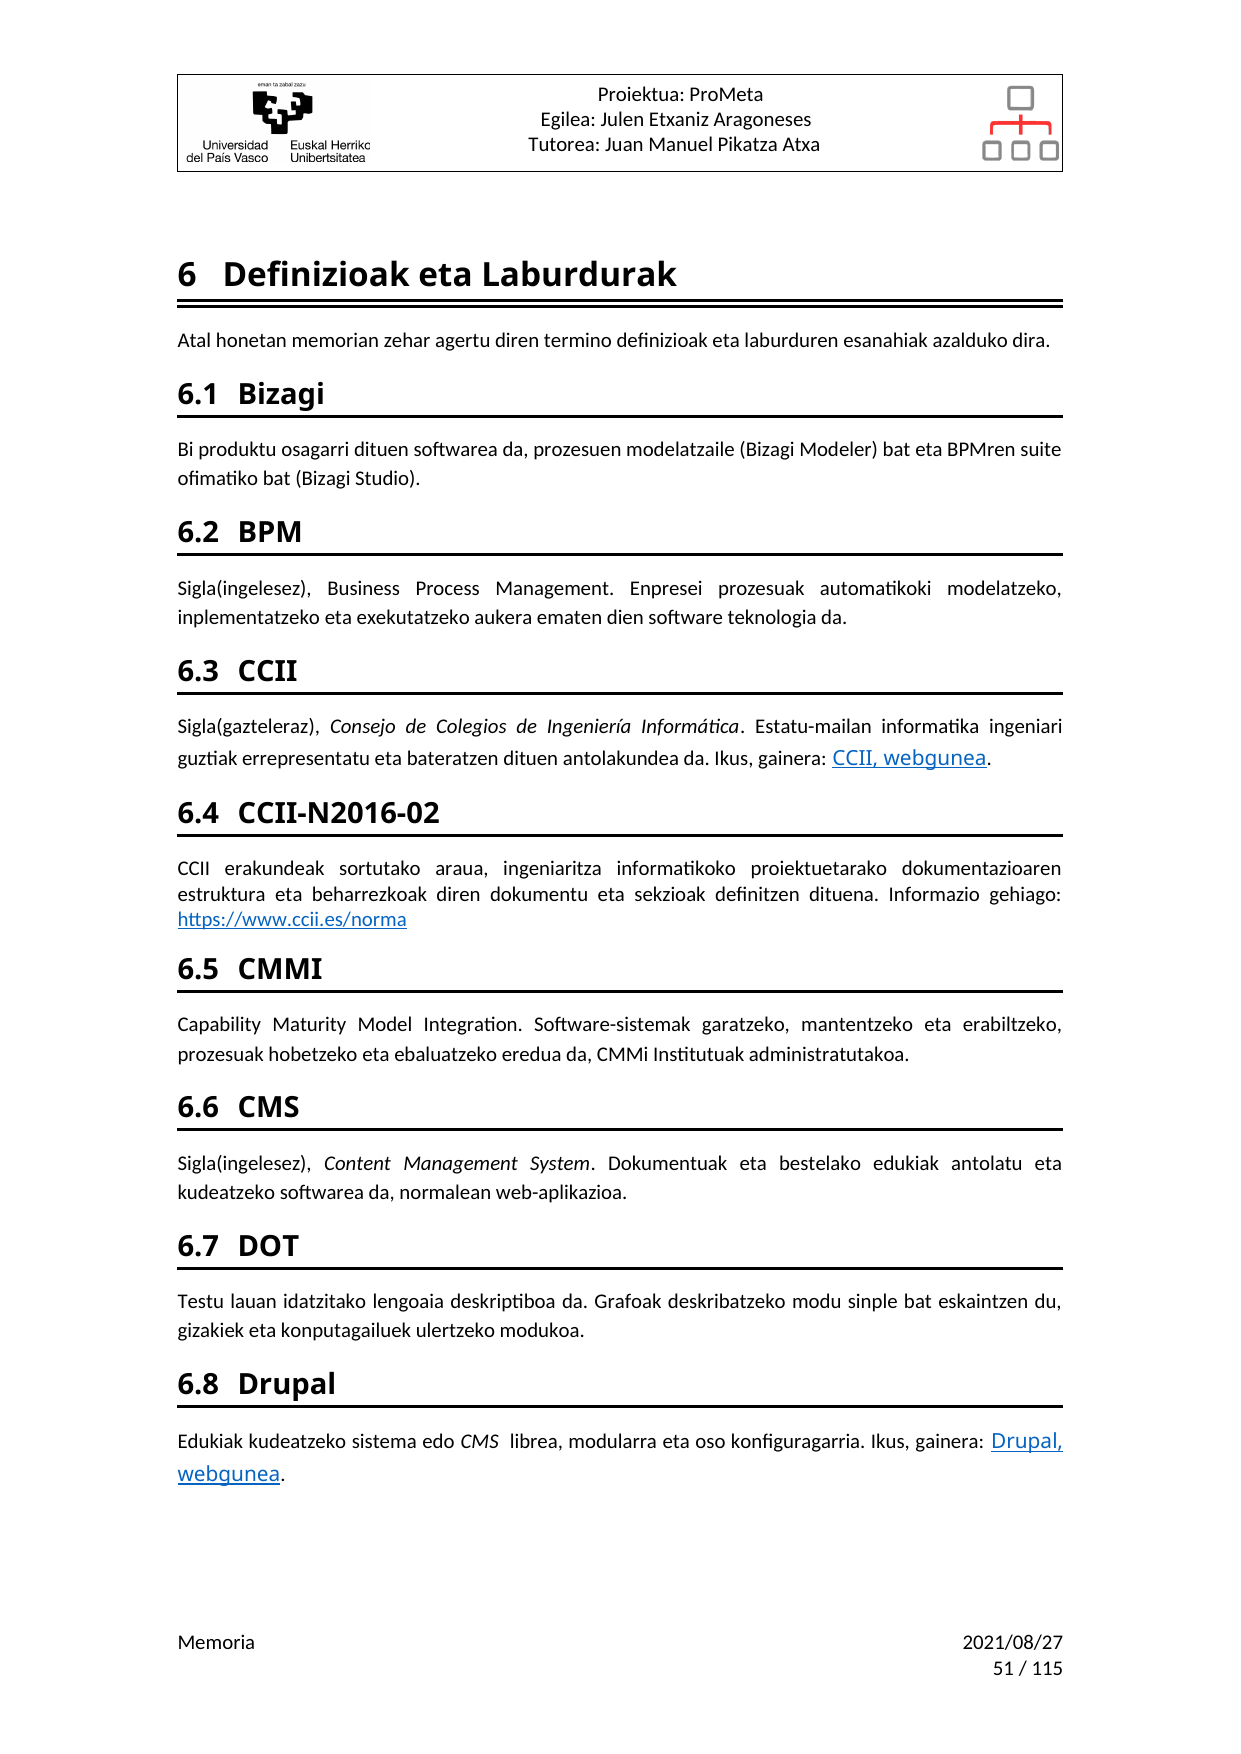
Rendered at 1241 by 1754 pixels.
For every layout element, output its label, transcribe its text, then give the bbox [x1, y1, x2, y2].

subtitle CMMI [177, 948, 1063, 990]
subtitle CCII [177, 650, 1063, 692]
text Capability Maturity Model Integration. Software-sistemak garatzeko, mantentzeko eta erabiltzeko, prozesuak hobetzeko eta ebaluatzeko eredua da, CMMi Institutuak administratutakoa. [177, 1012, 1063, 1066]
subtitle Bizagi [177, 373, 1063, 415]
subtitle Definizioak eta Laburdurak [177, 251, 1063, 299]
text Sigla(ingelesez), Content Management System. Dokumentuak eta bestelako edukiak antolatu eta kudeatzeko softwarea da, normalean web-aplikazioa. [177, 1150, 1063, 1204]
subtitle CMS [177, 1087, 1063, 1128]
text CCII erakundeak sortutako araua, ingeniaritza informatikoko proiektuetarako dokumentazioaren estruktura eta beharrezkoak diren dokumentu eta sekzioak definitzen dituena. Informazio gehiago: https://www.ccii.es/norma [177, 855, 1063, 932]
text Bi produktu osagarri dituen softwarea da, prozesuen modelatzaile (Bizagi Modeler) bat eta BPMren suite ofimatiko bat (Bizagi Studio). [177, 436, 1063, 491]
subtitle CCII-N2016-02 [177, 792, 1063, 834]
text Edukiak kudeatzeko sistema edo CMS librea, modularra eta oso konfiguragarria. Ikus, gainera: Drupal, webgunea. [177, 1427, 1063, 1488]
text Testu lauan idatzitako lengoaia deskriptiboa da. Grafoak deskribatzeko modu sinple bat eskaintzen du, gizakiek eta konputagailuek ulertzeko modukoa. [177, 1288, 1063, 1343]
text Sigla(ingelesez), Business Process Management. Enpresei prozesuak automatikoki modelatzeko, inplementatzeko eta exekutatzeko aukera ematen dien software teknologia da. [177, 575, 1063, 629]
picture [182, 81, 370, 162]
picture [978, 80, 1060, 162]
subtitle BPM [177, 511, 1063, 553]
subtitle DOT [177, 1225, 1063, 1267]
subtitle Drupal [177, 1363, 1063, 1405]
text Sigla(gazteleraz), Consejo de Colegios de Ingeniería Informática. Estatu-mailan informatika ingeniari guztiak errepresentatu eta bateratzen dituen antolakundea da. Ikus, gainera: CCII, webgunea. [177, 713, 1063, 771]
text Atal honetan memorian zehar agertu diren termino definizioak eta laburduren esanahiak azalduko dira. [177, 327, 1063, 353]
